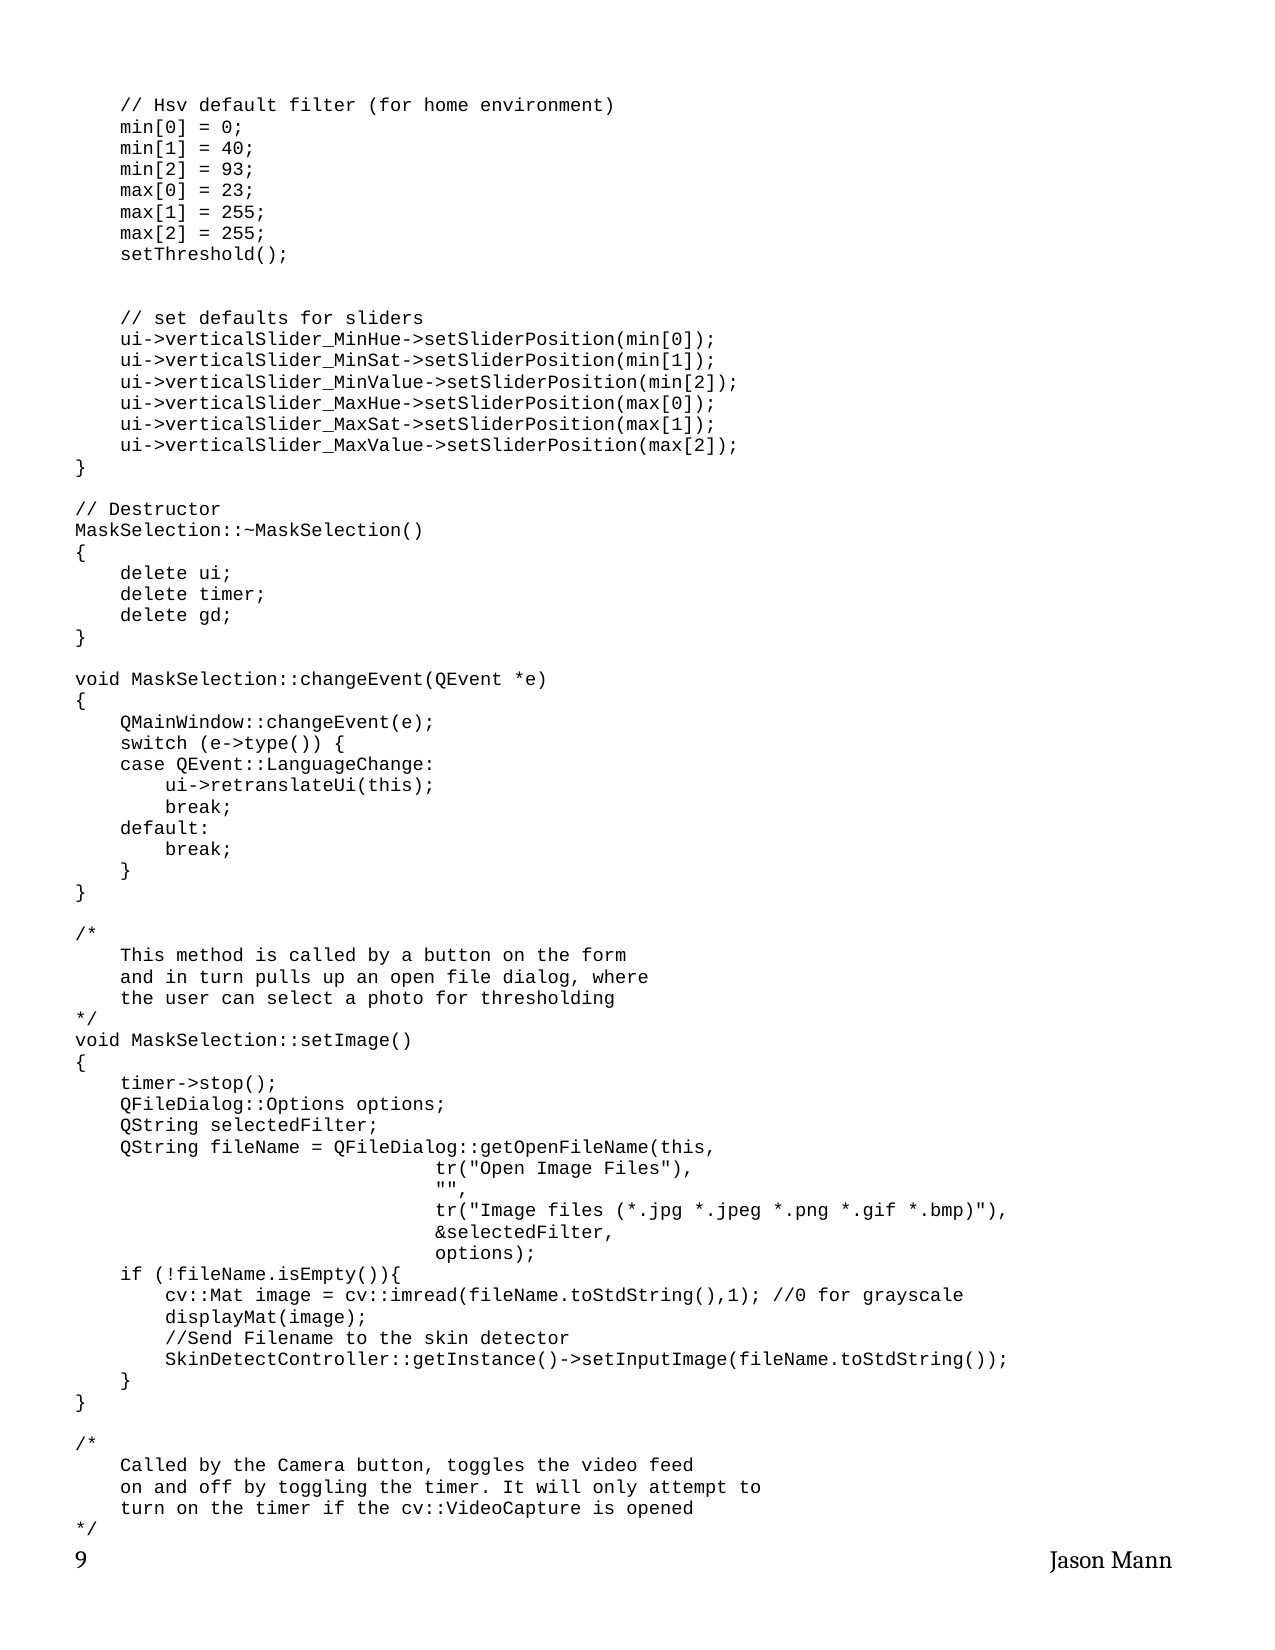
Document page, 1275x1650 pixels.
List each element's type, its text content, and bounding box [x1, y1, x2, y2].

text case QEvent::LanguageChange: [75, 755, 1200, 776]
text QString selectedFilter; [75, 1116, 1200, 1137]
text &selectedFilter, [75, 1222, 1200, 1244]
text ui->verticalSlider_MinValue->setSliderPosition(min[2]); [75, 372, 1200, 394]
text ui->verticalSlider_MaxValue->setSliderPosition(max[2]); [75, 436, 1200, 457]
text */ [75, 1010, 1200, 1031]
text MaskSelection::~MaskSelection() [75, 521, 1200, 542]
text ui->retranslateUi(this); [75, 776, 1200, 797]
text max[2] = 255; [75, 224, 1200, 245]
text } [75, 627, 1200, 649]
text */ [75, 1520, 1200, 1541]
text ui->verticalSlider_MaxHue->setSliderPosition(max[0]); [75, 394, 1200, 415]
text { [75, 542, 1200, 564]
text break; [75, 797, 1200, 819]
text displayMat(image); [75, 1307, 1200, 1329]
text QFileDialog::Options options; [75, 1095, 1200, 1116]
text //Send Filename to the skin detector [75, 1329, 1200, 1350]
text timer->stop(); [75, 1074, 1200, 1095]
text min[2] = 93; [75, 160, 1200, 181]
text options); [75, 1244, 1200, 1265]
text switch (e->type()) { [75, 734, 1200, 755]
text ui->verticalSlider_MinHue->setSliderPosition(min[0]); [75, 330, 1200, 351]
text void MaskSelection::changeEvent(QEvent *e) [75, 670, 1200, 691]
text } [75, 882, 1200, 904]
text // Hsv default filter (for home environment) [75, 96, 1200, 117]
text { [75, 1052, 1200, 1074]
text ui->verticalSlider_MaxSat->setSliderPosition(max[1]); [75, 415, 1200, 436]
text max[0] = 23; [75, 181, 1200, 202]
text if (!fileName.isEmpty()){ [75, 1265, 1200, 1286]
text } [75, 1392, 1200, 1414]
text void MaskSelection::setImage() [75, 1031, 1200, 1052]
text // Destructor [75, 500, 1200, 521]
text } [75, 861, 1200, 882]
text min[0] = 0; [75, 117, 1200, 139]
text turn on the timer if the cv::VideoCapture is opened [75, 1499, 1200, 1520]
text min[1] = 40; [75, 139, 1200, 160]
text } [75, 457, 1200, 479]
text break; [75, 840, 1200, 861]
text } [75, 1371, 1200, 1392]
text /* [75, 925, 1200, 946]
text delete ui; [75, 564, 1200, 585]
text This method is called by a button on the form [75, 946, 1200, 967]
text QMainWindow::changeEvent(e); [75, 712, 1200, 734]
text { [75, 691, 1200, 712]
text // set defaults for sliders [75, 309, 1200, 330]
text the user can select a photo for thresholding [75, 989, 1200, 1010]
text SkinDetectController::getInstance()->setInputImage(fileName.toStdString()); [75, 1350, 1200, 1371]
text QString fileName = QFileDialog::getOpenFileName(this, [75, 1137, 1200, 1159]
text "", [75, 1180, 1200, 1201]
text tr("Image files (*.jpg *.jpeg *.png *.gif *.bmp)"), [75, 1201, 1200, 1222]
text max[1] = 255; [75, 202, 1200, 224]
text on and off by toggling the timer. It will only attempt to [75, 1477, 1200, 1499]
text setThreshold(); [75, 245, 1200, 266]
text /* [75, 1435, 1200, 1456]
text and in turn pulls up an open file dialog, where [75, 967, 1200, 989]
text delete gd; [75, 606, 1200, 627]
text cv::Mat image = cv::imread(fileName.toStdString(),1); //0 for grayscale [75, 1286, 1200, 1307]
text delete timer; [75, 585, 1200, 606]
text ui->verticalSlider_MinSat->setSliderPosition(min[1]); [75, 351, 1200, 372]
text default: [75, 819, 1200, 840]
text tr("Open Image Files"), [75, 1159, 1200, 1180]
text Called by the Camera button, toggles the video feed [75, 1456, 1200, 1477]
